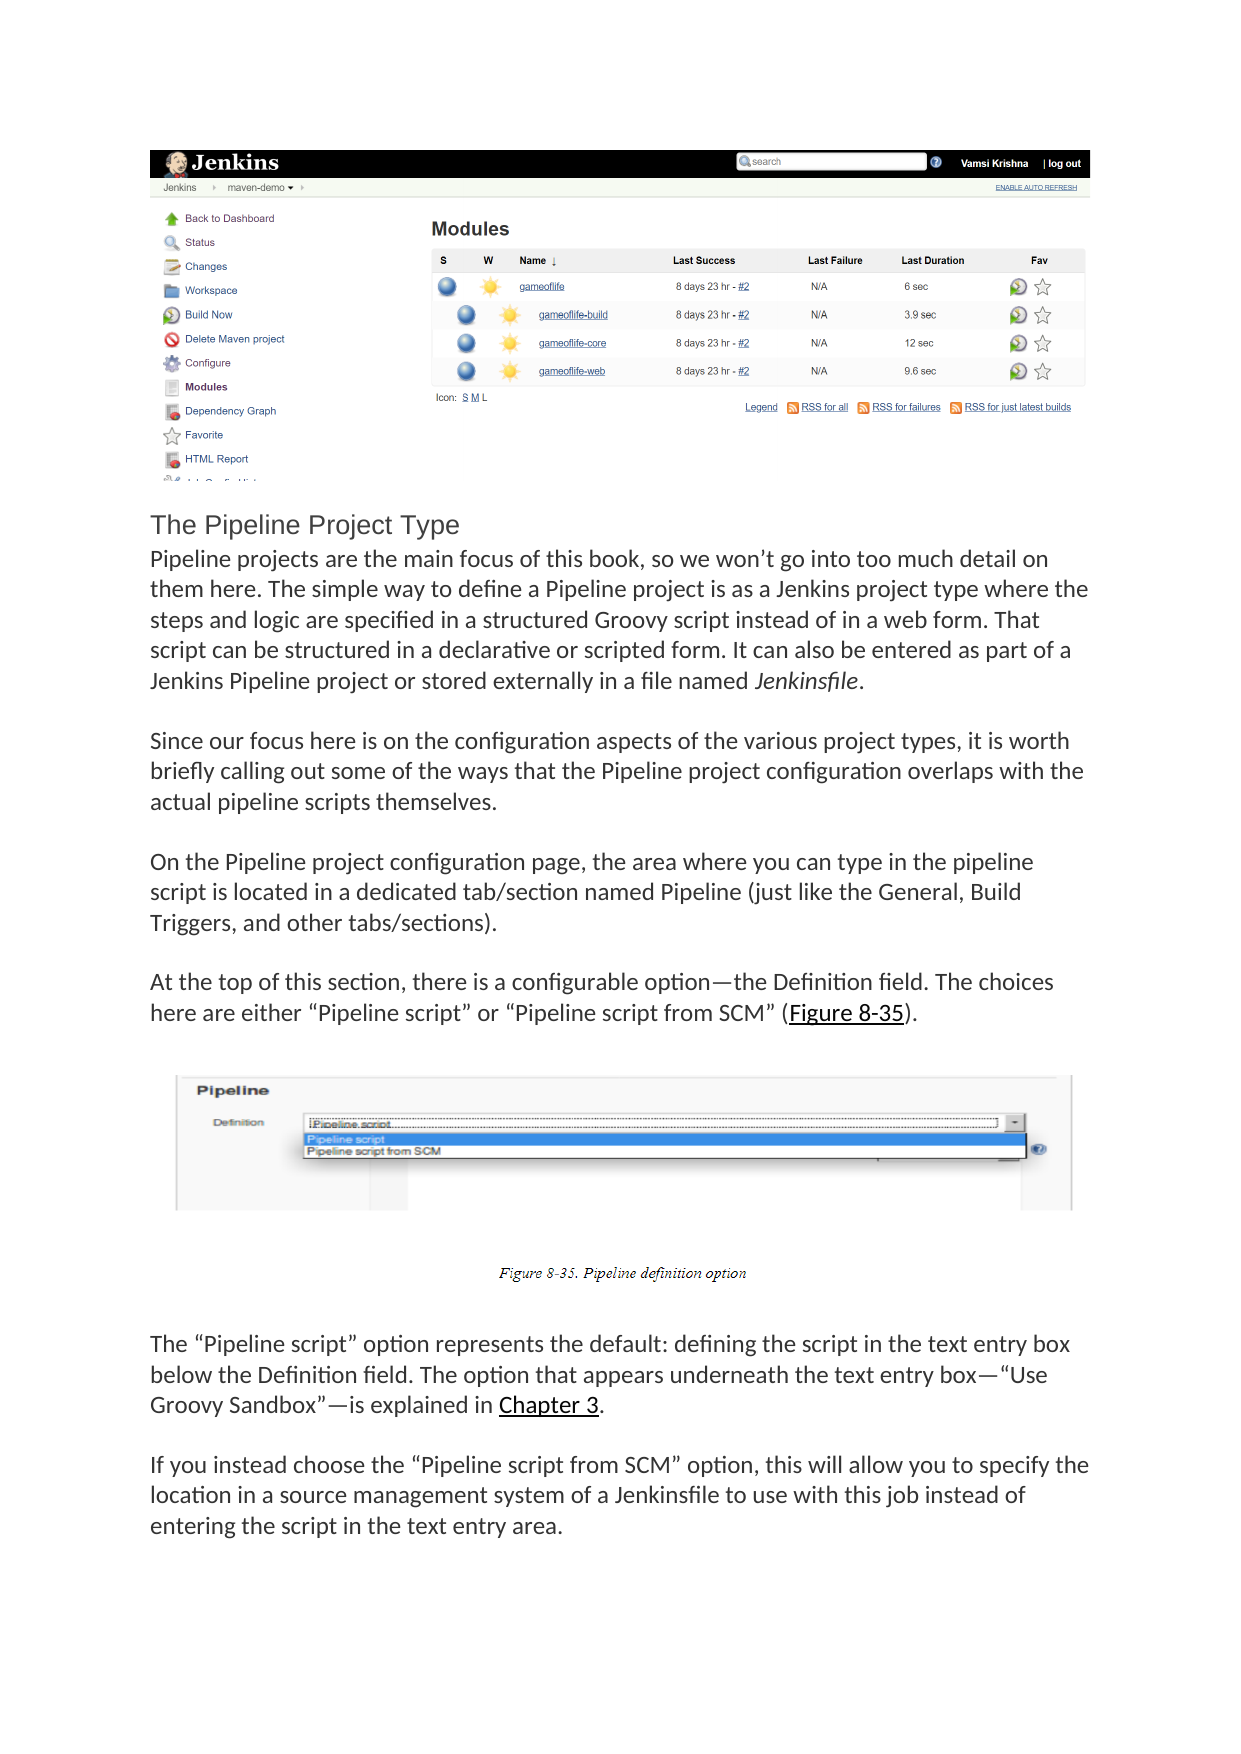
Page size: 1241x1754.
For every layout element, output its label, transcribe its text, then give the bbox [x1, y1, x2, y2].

picture [150, 150, 1091, 481]
text At the top of this section, there is a configurable option—the Definition field. The choices here are either “Pipeline script” or “Pipeline script from SCM” (Figure 8-35). [150, 966, 1090, 1027]
picture [150, 1056, 1091, 1300]
text The “Pipeline script” option represents the default: defining the script in the text entry box below the Definition field. The option that appears underneath the text entry box—“Use Groovy Sandbox”—is explained in Chapter 3. [150, 1328, 1090, 1420]
text If you instead choose the “Pipeline script from SCM” option, this will allow you to specify the location in a source management system of a Jenkinsfile to use with this job instead of entering the script in the text entry area. [150, 1449, 1090, 1541]
subtitle The Pipeline Project Type [150, 509, 1090, 541]
text Pipeline projects are the main focus of this book, so we won’t go into too much detail on them here. The simple way to define a Pipeline project is as a Jenkins project type where the steps and logic are specified in a structured Groovy script instead of in a web form. That script can be structured in a declarative or scripted form. It can also be entered as part of a Jenkins Pipeline project or stored externally in a file named Jenkinsfile. [150, 543, 1090, 696]
text On the Pipeline project configuration page, the area where you can type in the pipeline script is located in a dedicated tab/section named Pipeline (just like the General, Build Triggers, and other tabs/sections). [150, 846, 1090, 937]
text Since our focus here is on the configuration aspects of the various project types, it is worth briefly calling out some of the ways that the Pipeline project configuration overlaps with the actual pipeline scripts themselves. [150, 725, 1090, 816]
